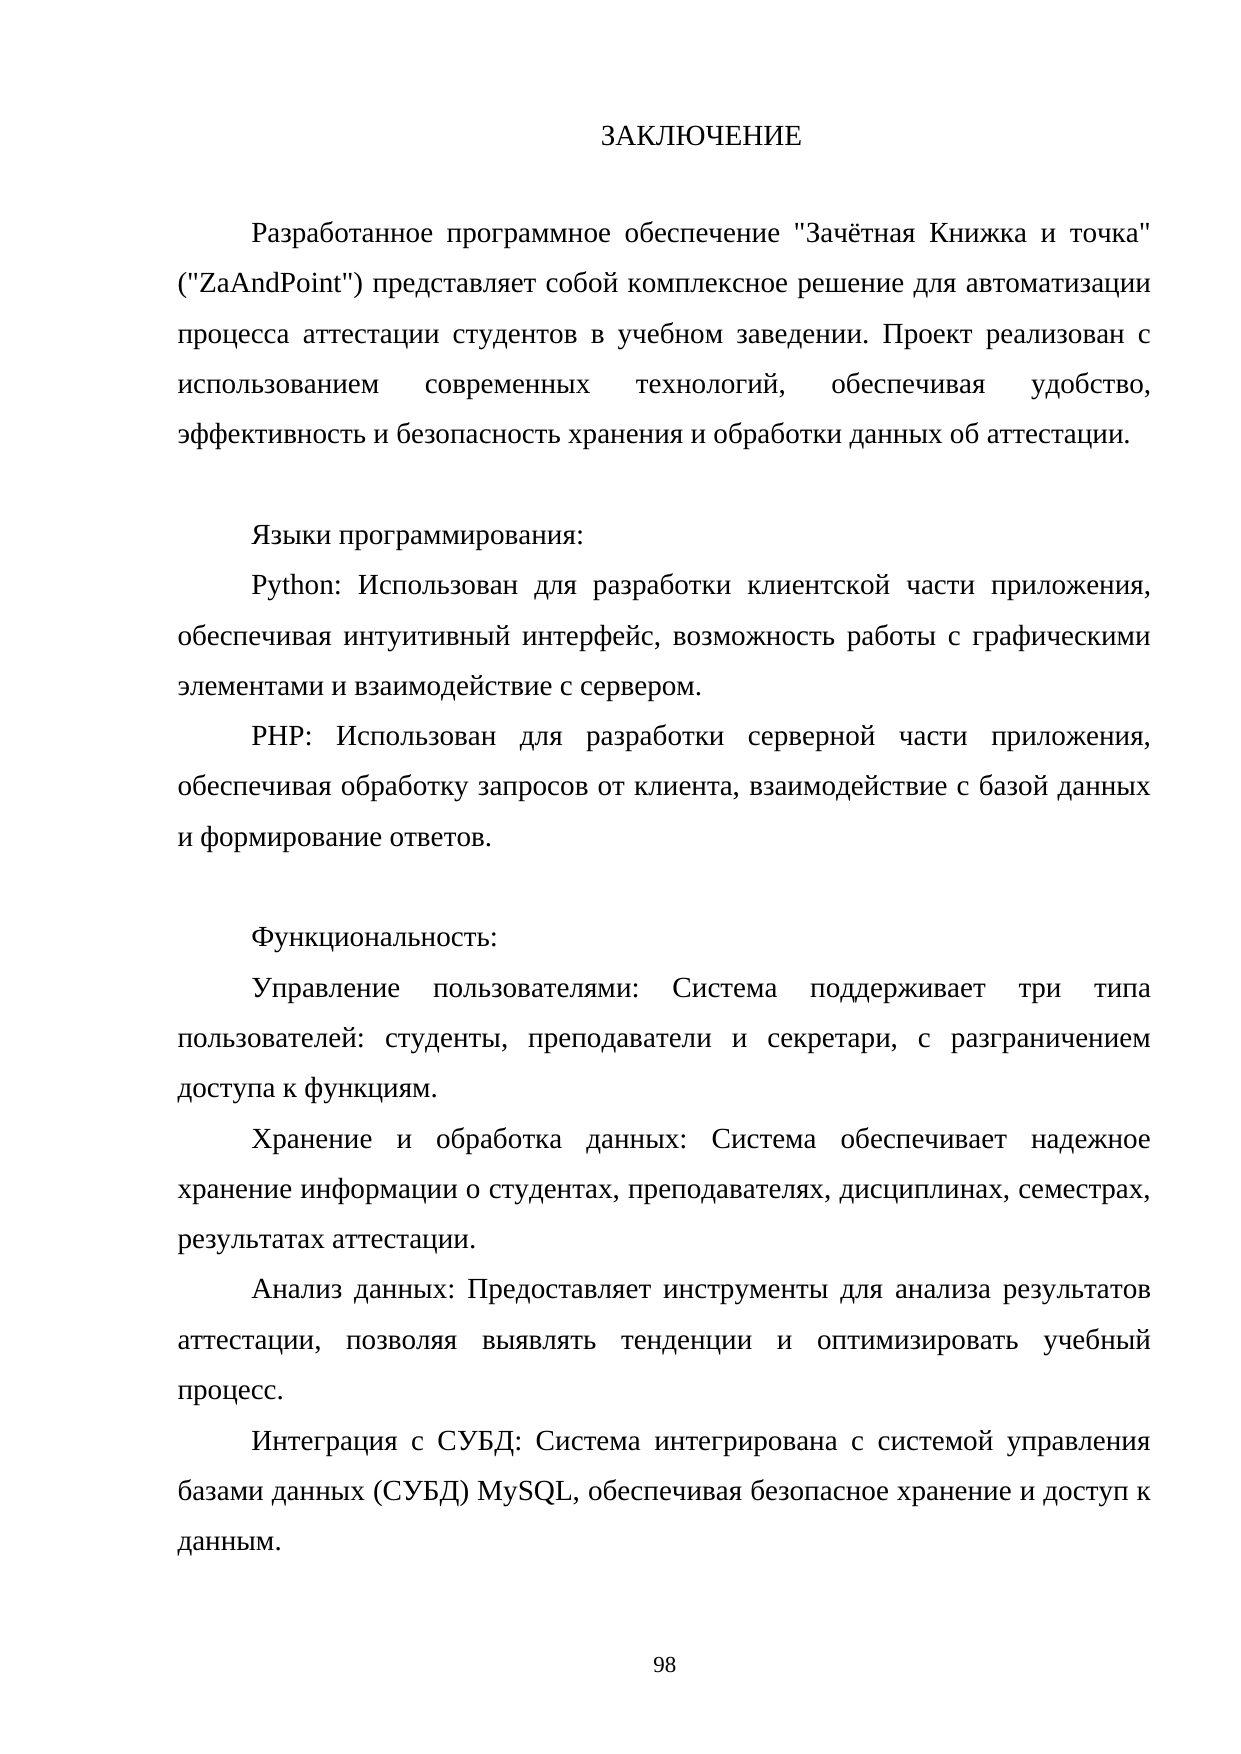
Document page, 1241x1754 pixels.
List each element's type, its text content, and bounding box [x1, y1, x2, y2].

text Интеграция с СУБД: Система интегрирована с системой управления базами данных (СУБД) MySQL, обеспечивая безопасное хранение и доступ к данным. [177, 1423, 1152, 1557]
text ЗАКЛЮЧЕНИЕ [177, 118, 1152, 152]
text Хранение и обработка данных: Система обеспечивает надежное хранение информации о студентах, преподавателях, дисциплинах, семестрах, результатах аттестации. [177, 1121, 1152, 1255]
text Языки программирования: [177, 517, 1152, 551]
text PHP: Использован для разработки серверной части приложения, обеспечивая обработку запросов от клиента, взаимодействие с базой данных и формирование ответов. [177, 718, 1152, 852]
text Python: Использован для разработки клиентской части приложения, обеспечивая интуитивный интерфейс, возможность работы с графическими элементами и взаимодействие с сервером. [177, 567, 1152, 701]
text Функциональность: [177, 919, 1152, 953]
text Разработанное программное обеспечение "Зачётная Книжка и точка" ("ZaAndPoint") представляет собой комплексное решение для автоматизации процесса аттестации студентов в учебном заведении. Проект реализован с использованием современных технологий, обеспечивая удобство, эффективность и безопасность хранения и обработки данных об аттестации. [177, 215, 1152, 450]
text Управление пользователями: Система поддерживает три типа пользователей: студенты, преподаватели и секретари, с разграничением доступа к функциям. [177, 970, 1152, 1104]
text Анализ данных: Предоставляет инструменты для анализа результатов аттестации, позволяя выявлять тенденции и оптимизировать учебный процесс. [177, 1272, 1152, 1406]
